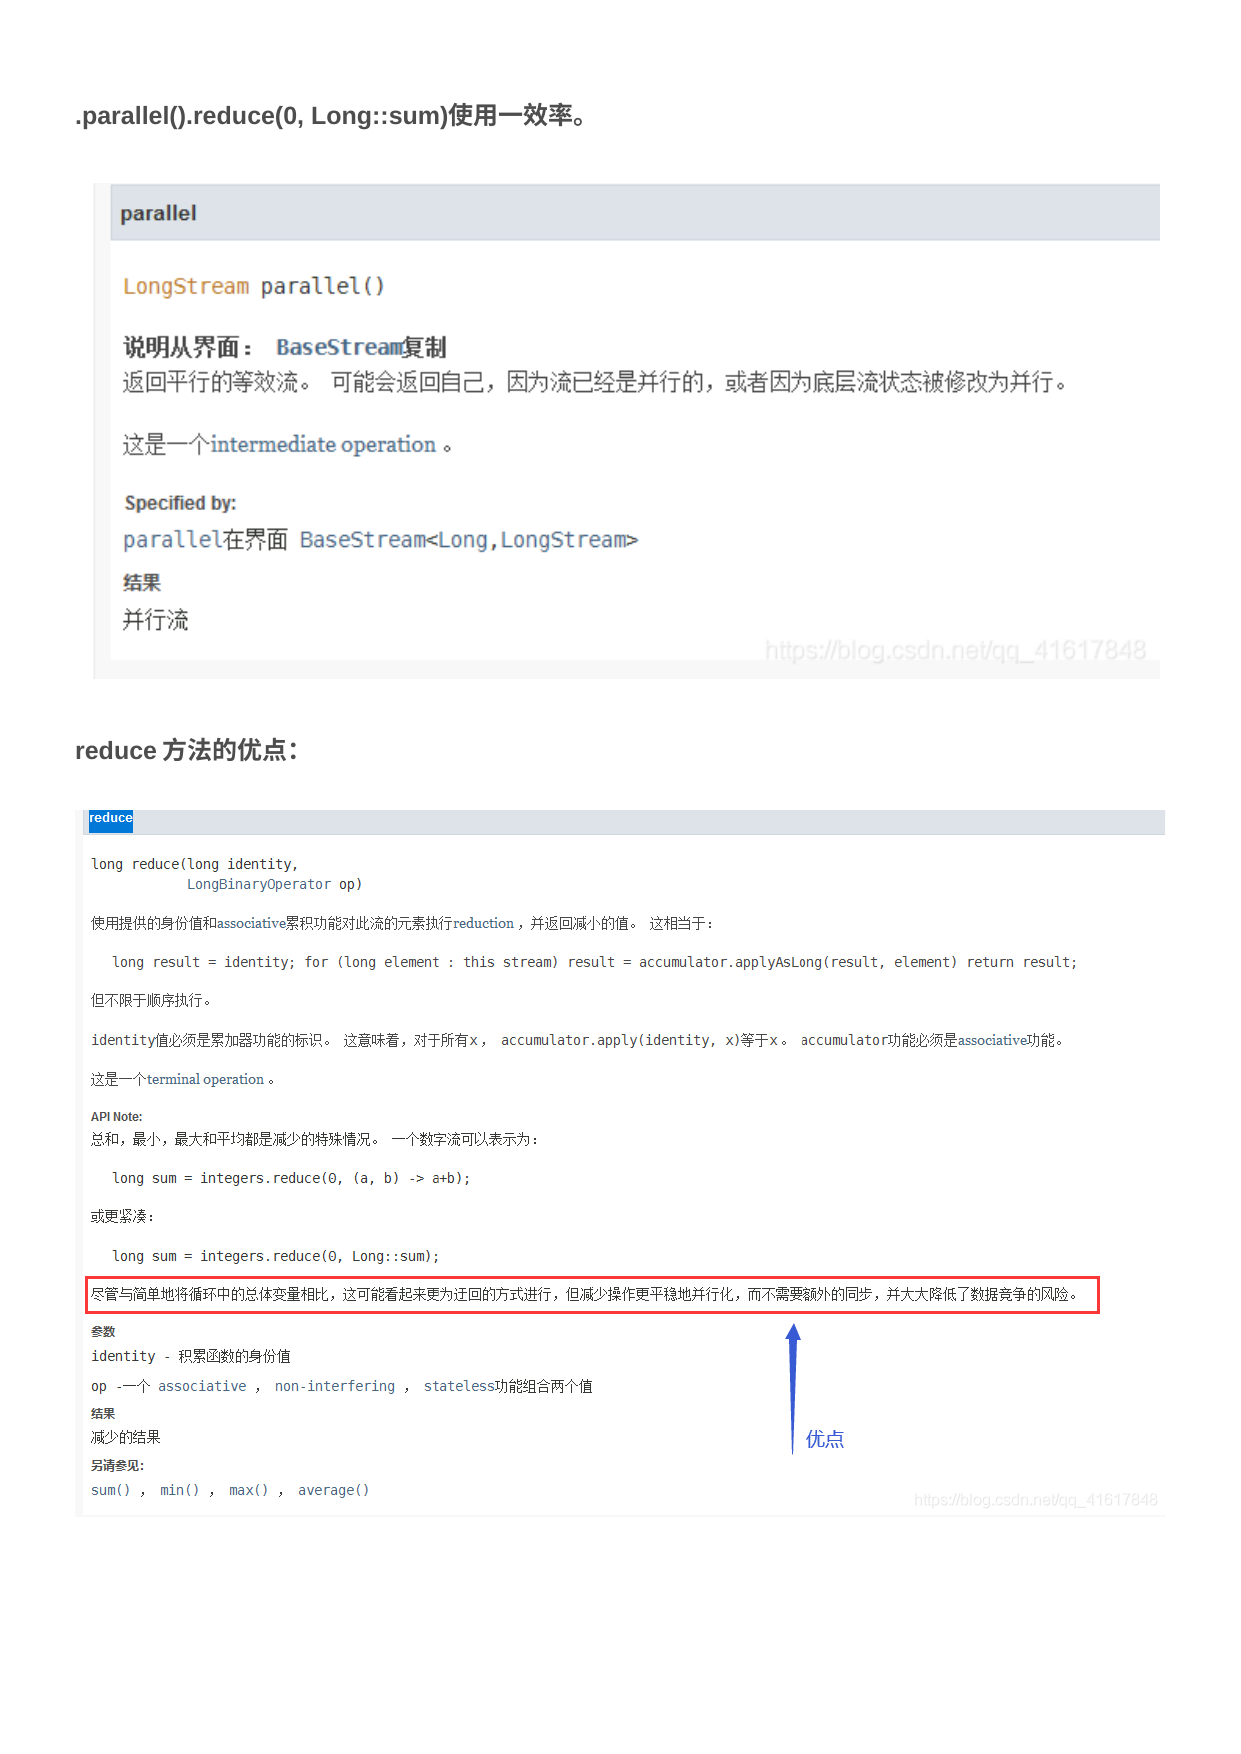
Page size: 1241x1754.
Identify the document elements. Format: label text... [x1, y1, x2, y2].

picture [75, 183, 1160, 679]
text reduce方法的优点： [75, 716, 1165, 781]
text .parallel().reduce(0, Long::sum)使用一效率。 [75, 81, 1165, 146]
picture [75, 810, 1166, 1517]
